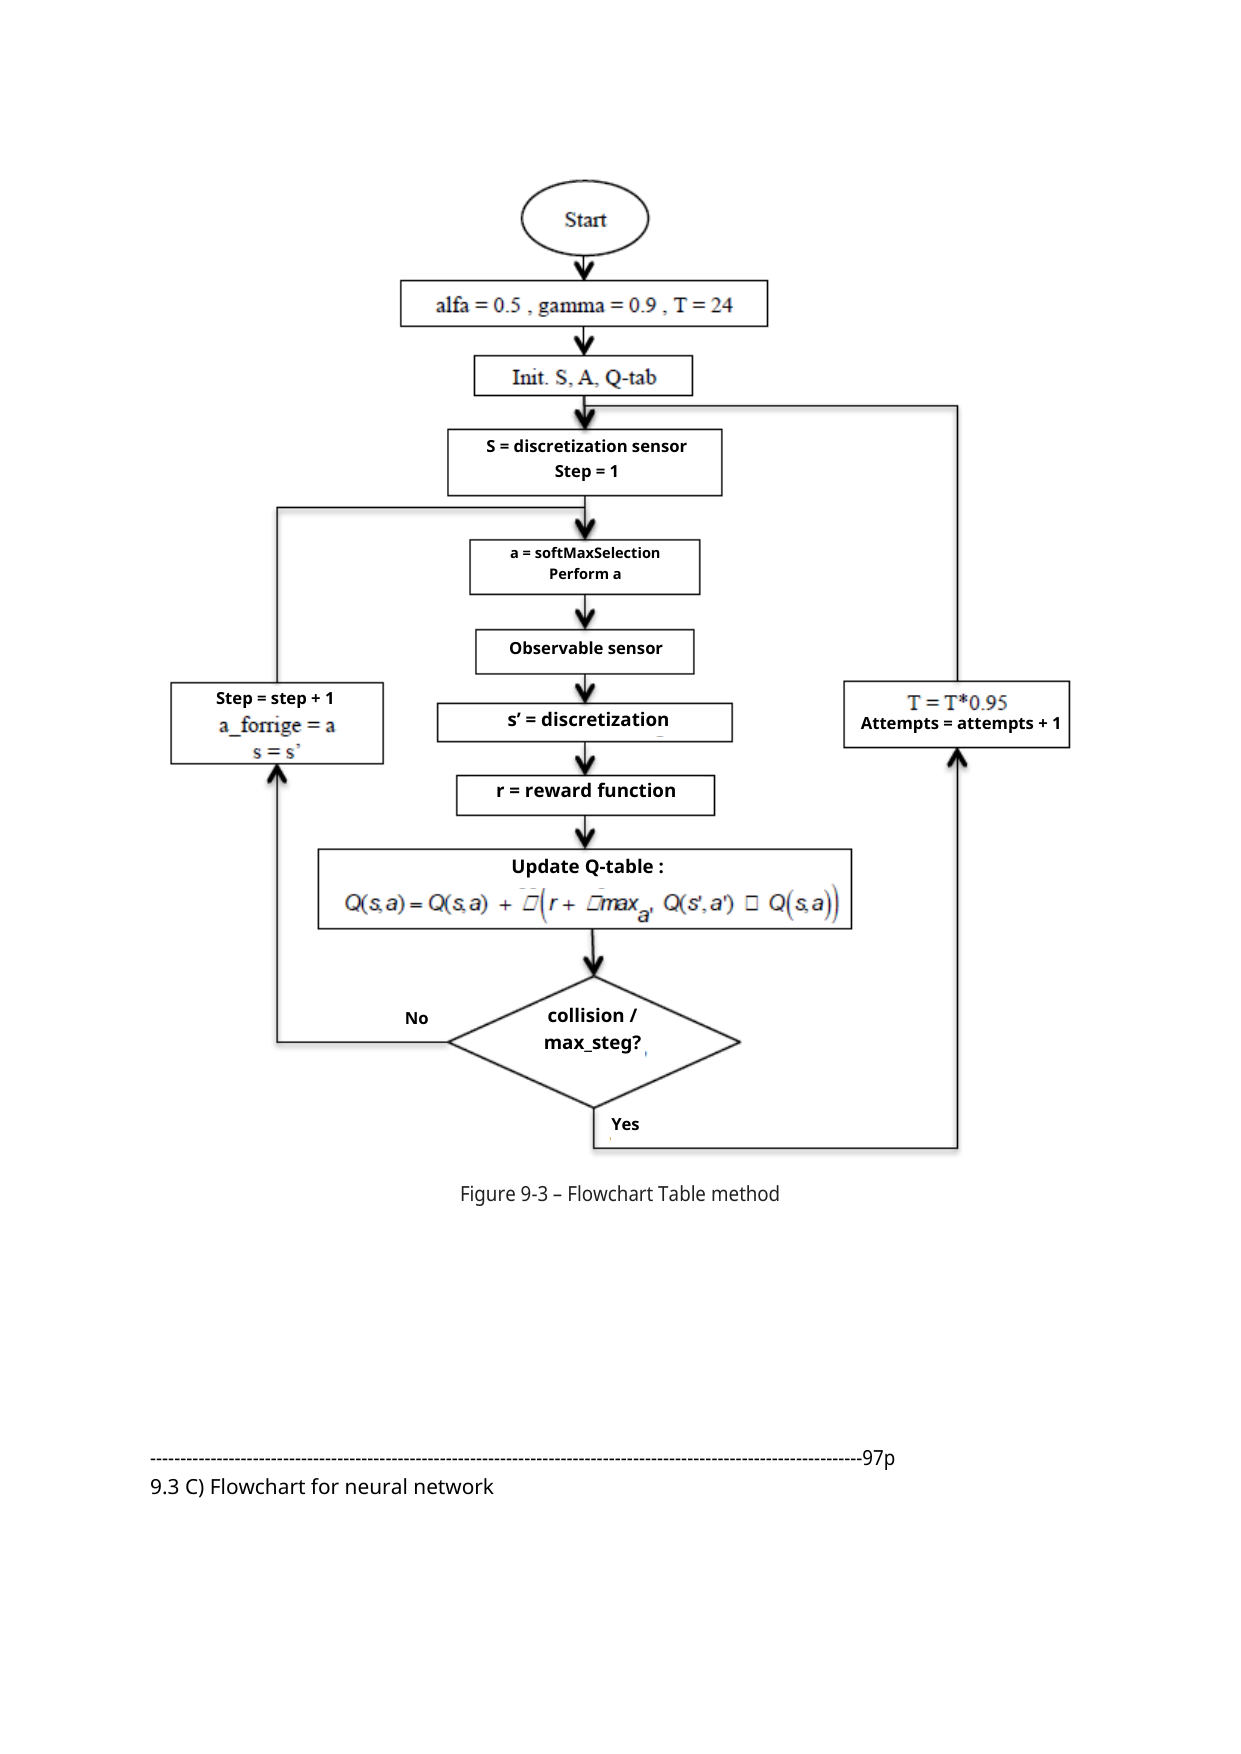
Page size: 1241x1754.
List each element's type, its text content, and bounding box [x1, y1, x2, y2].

text 9.3 C) Flowchart for neural network [150, 1472, 1090, 1500]
picture [150, 177, 1091, 1161]
text ----------------------------------------------------------------------------------------------------------------------97p [150, 1443, 1090, 1472]
text Figure 9-3 – Flowchart Table method [150, 1179, 1090, 1207]
